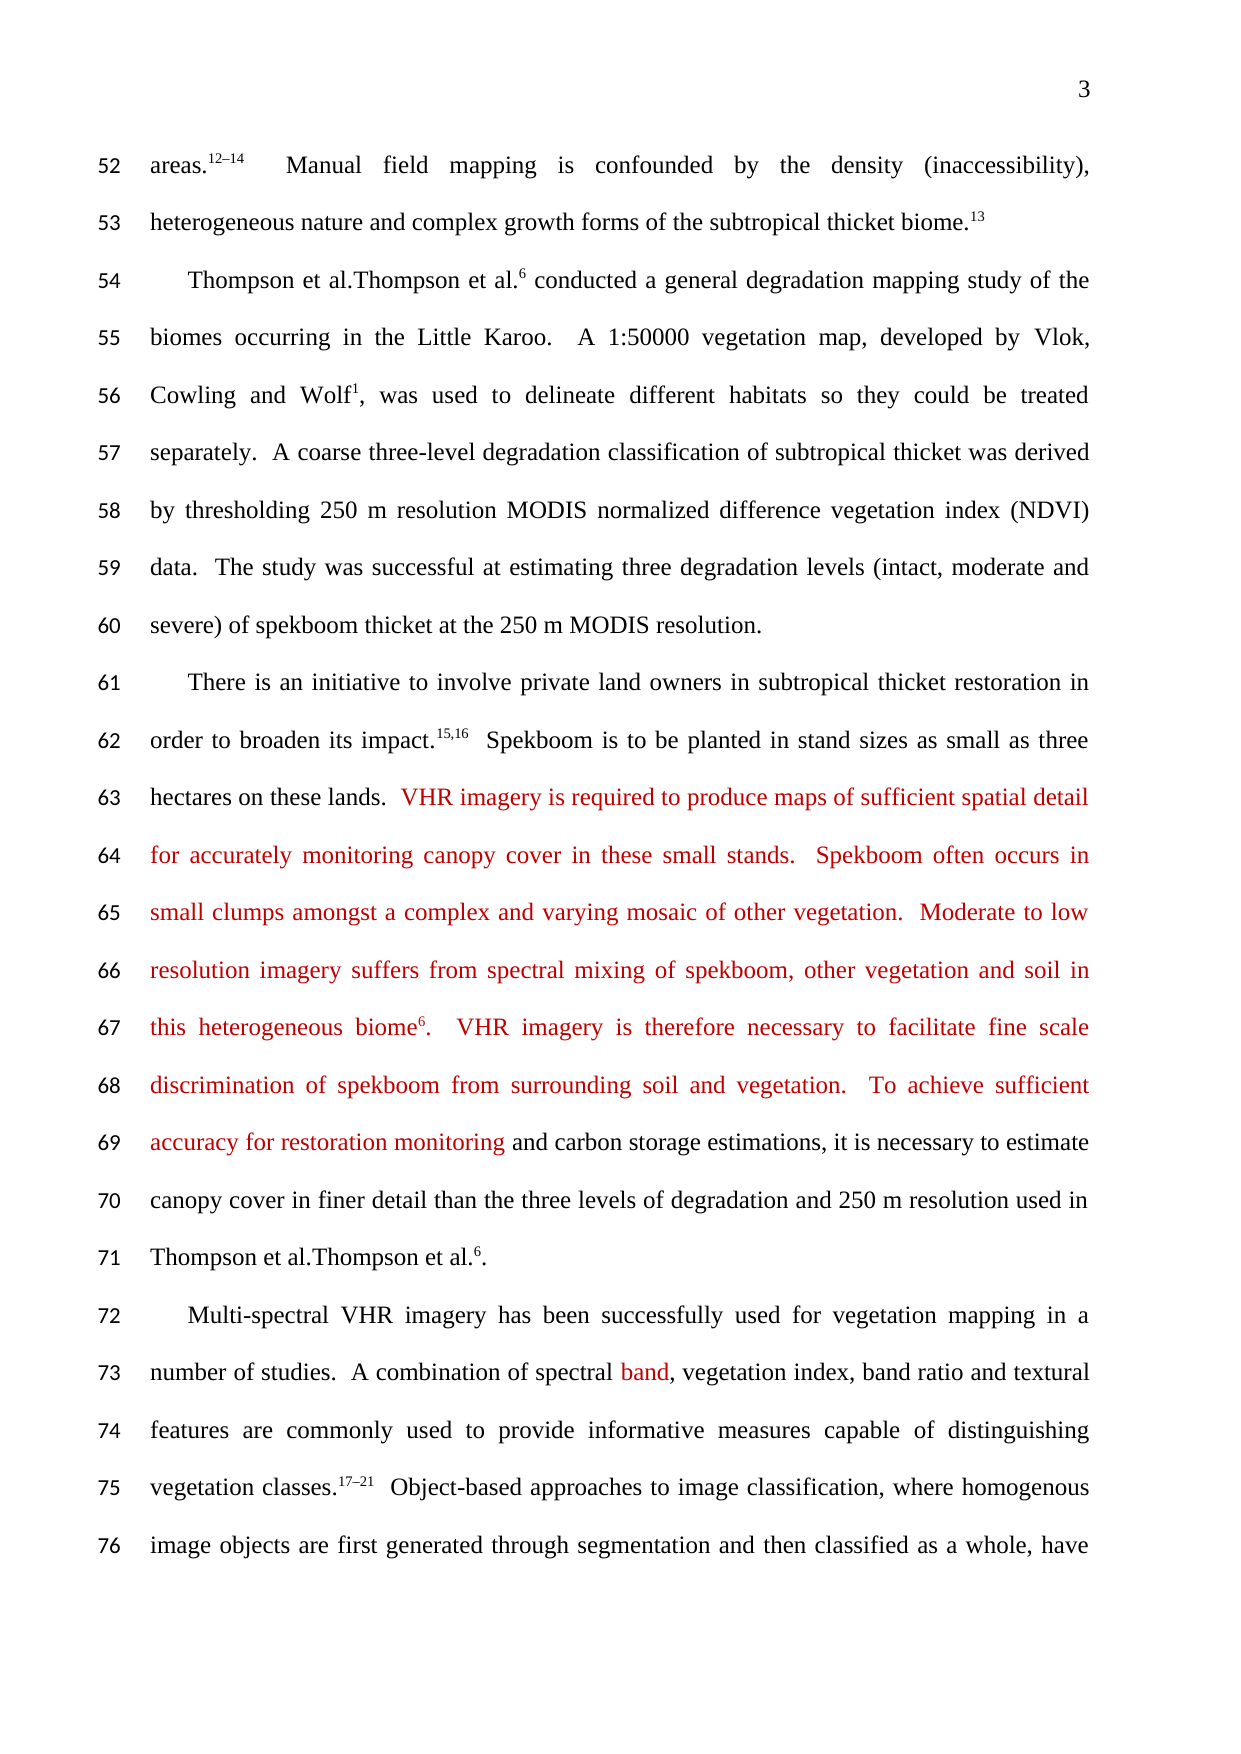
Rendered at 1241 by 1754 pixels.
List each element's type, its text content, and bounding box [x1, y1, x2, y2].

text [150, 150, 1090, 236]
text There is an initiative to involve private land owners in subtropical thicket restoration in order to broaden its impact.15,16 Spekboom is to be planted in stand sizes as small as three hectares on these lands. VHR imagery is required to produce maps of sufficient spatial detail for accurately monitoring canopy cover in these small stands. Spekboom often occurs in small clumps amongst a complex and varying mosaic of other vegetation. Moderate to low resolution imagery suffers from spectral mixing of spekboom, other vegetation and soil in this heterogeneous biome6. VHR imagery is therefore necessary to facilitate fine scale discrimination of spekboom from surrounding soil and vegetation. To achieve sufficient accuracy for restoration monitoring and carbon storage estimations, it is necessary to estimate canopy cover in finer detail than the three levels of degradation and 250 m resolution used in Thompson et al.Thompson et al.6. [150, 667, 1090, 1271]
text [150, 1300, 1090, 1559]
text Thompson et al.Thompson et al.6 conducted a general degradation mapping study of the biomes occurring in the Little Karoo. A 1:50000 vegetation map, developed by Vlok, Cowling and Wolf1, was used to delineate different habitats so they could be treated separately. A coarse three-level degradation classification of subtropical thicket was derived by thresholding 250 m resolution MODIS normalized difference vegetation index (NDVI) data. The study was successful at estimating three degradation levels (intact, moderate and severe) of spekboom thicket at the 250 m MODIS resolution. [150, 265, 1090, 639]
